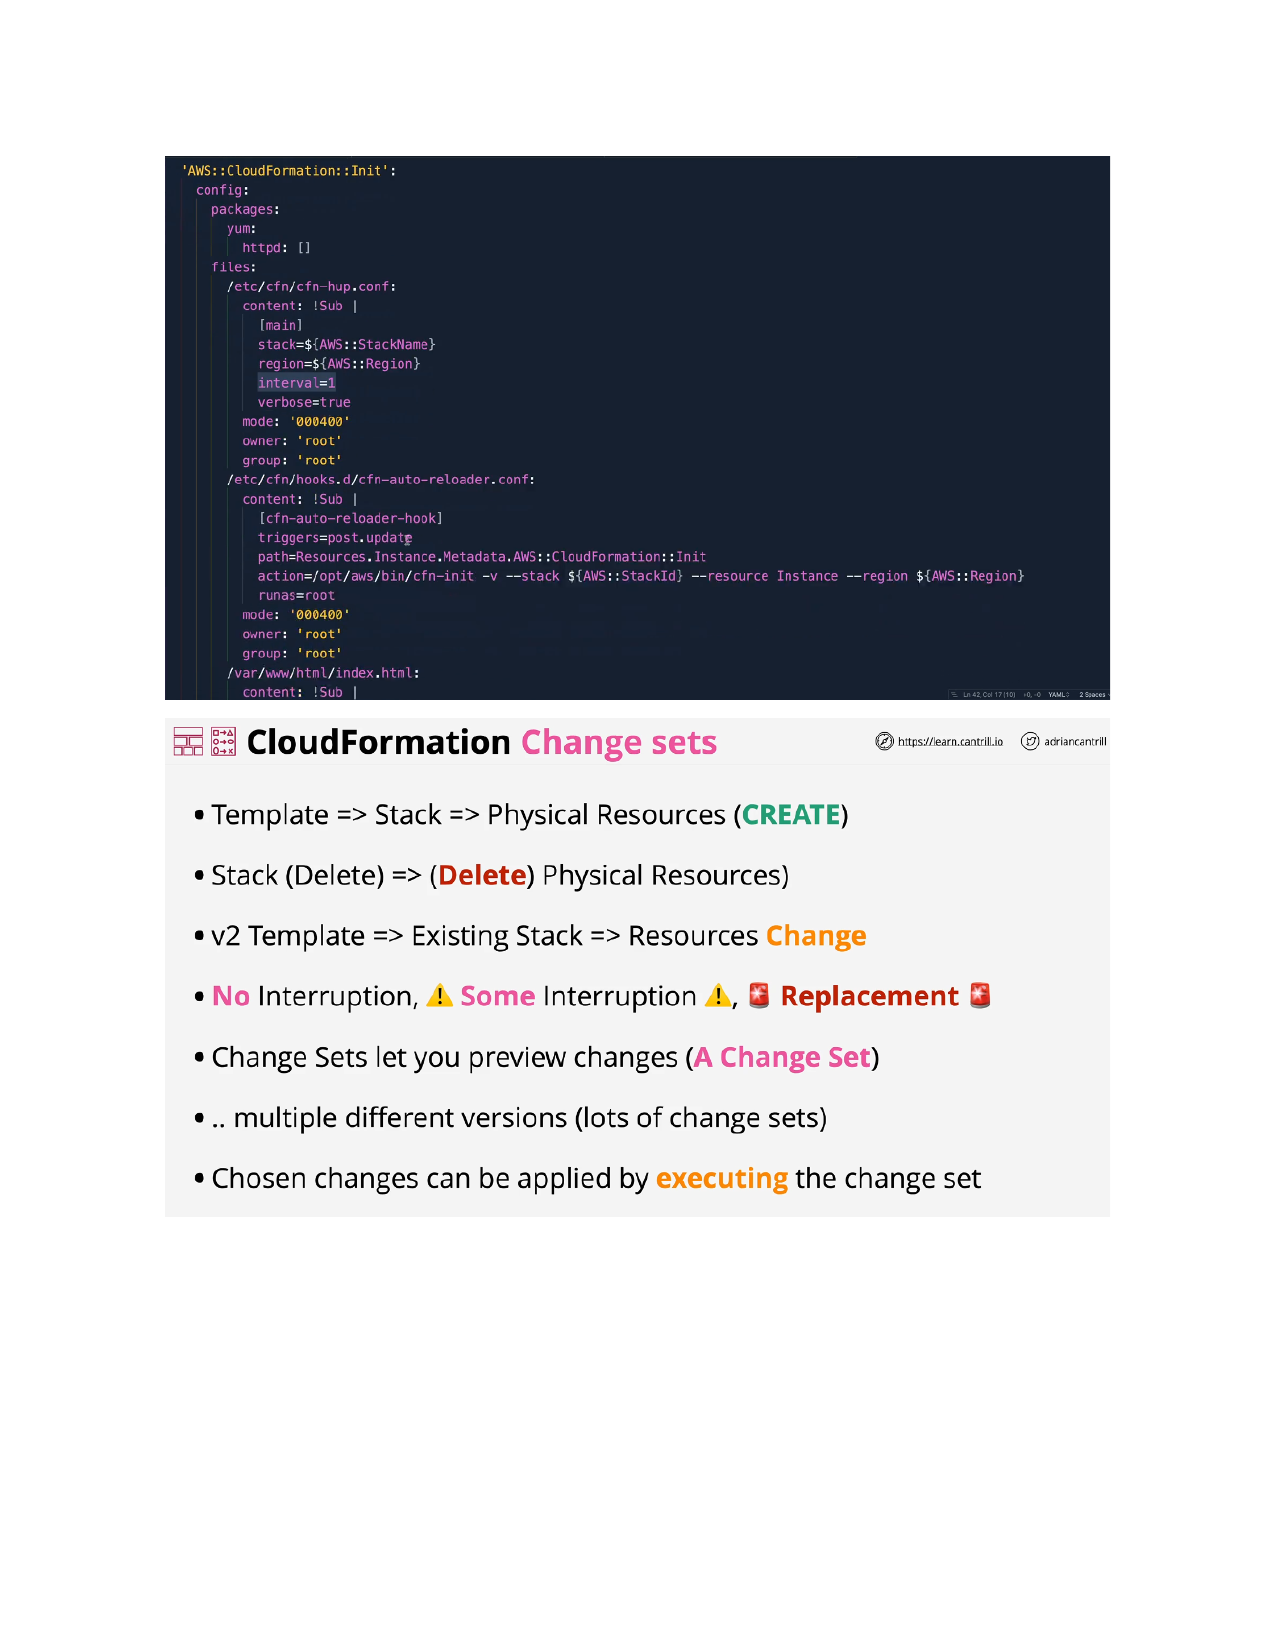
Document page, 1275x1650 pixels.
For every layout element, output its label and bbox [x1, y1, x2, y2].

picture [165, 156, 1111, 700]
picture [165, 718, 1111, 1217]
